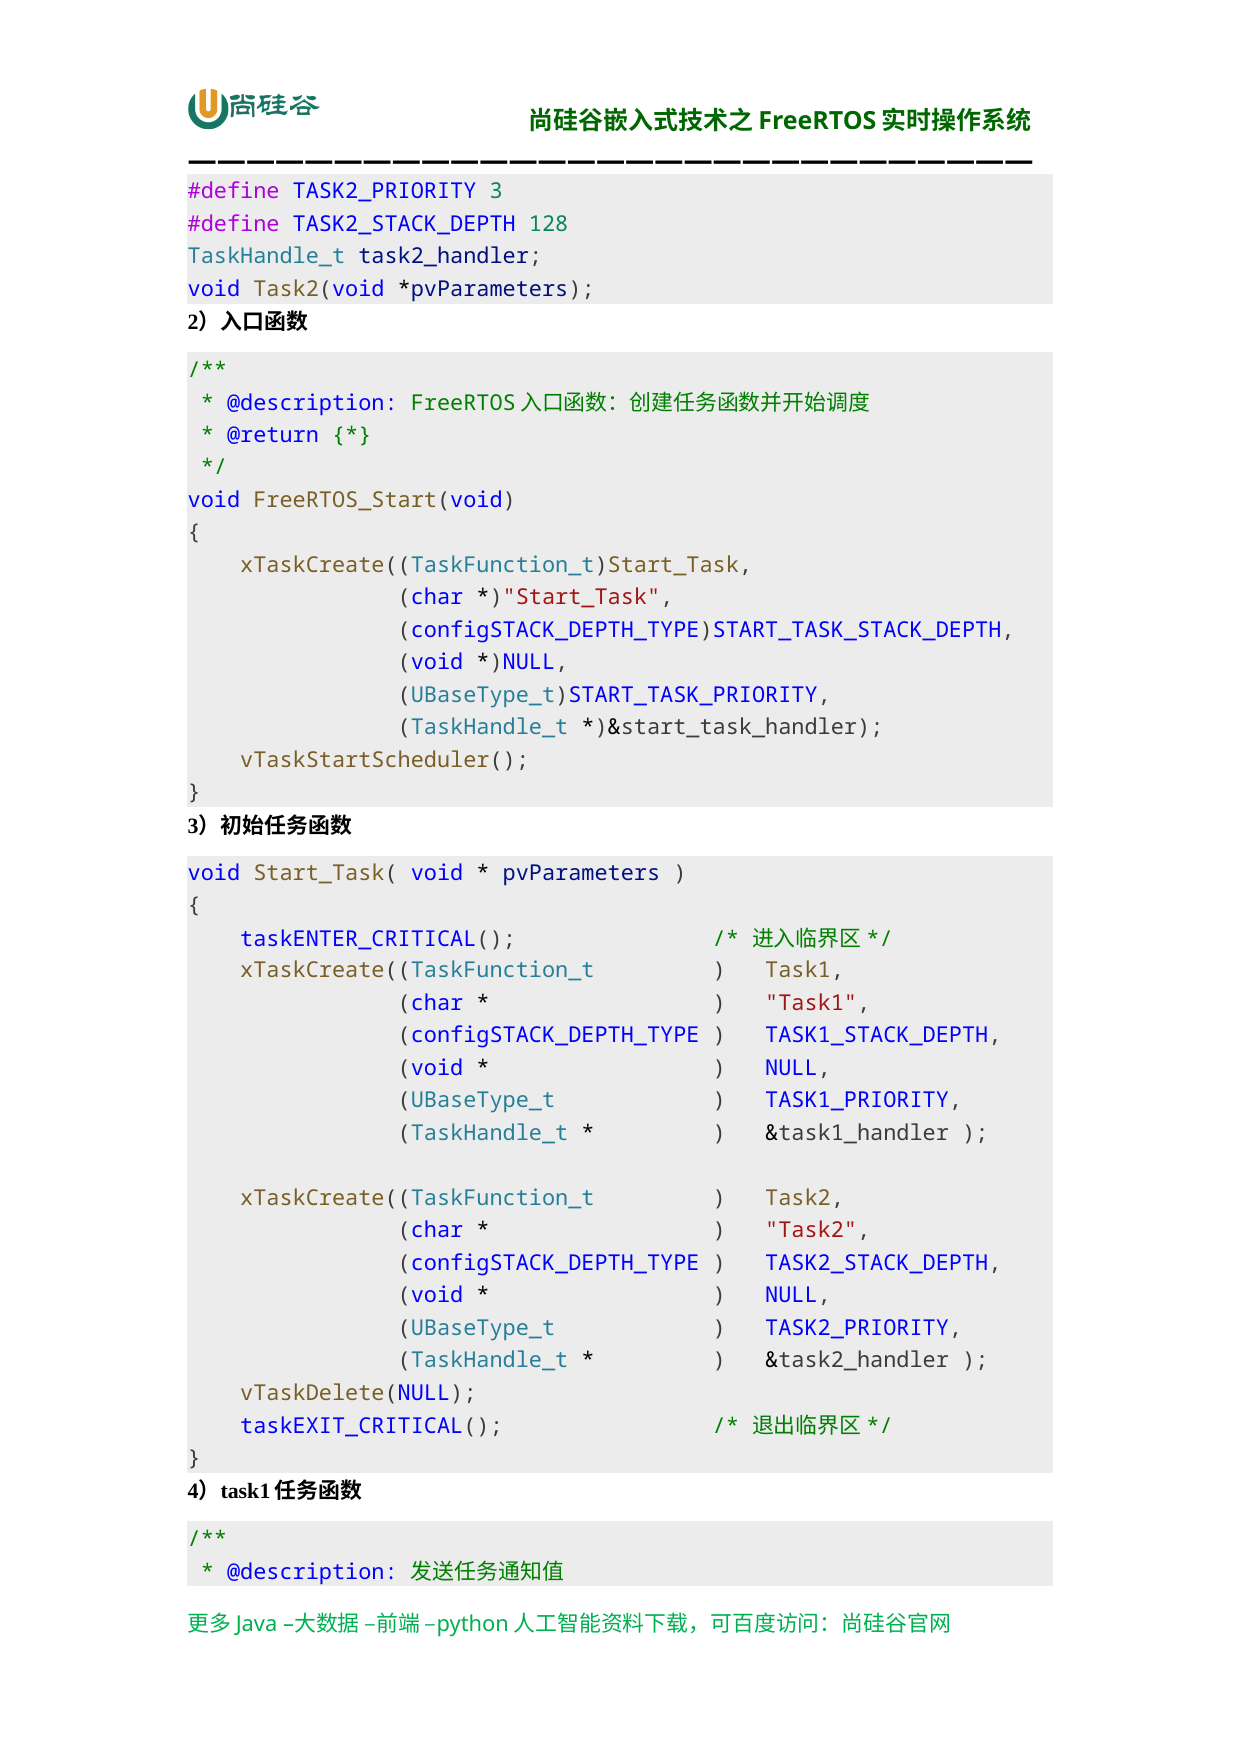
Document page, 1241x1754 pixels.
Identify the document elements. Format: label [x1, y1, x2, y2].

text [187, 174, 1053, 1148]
picture [187, 88, 321, 130]
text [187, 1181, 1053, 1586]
